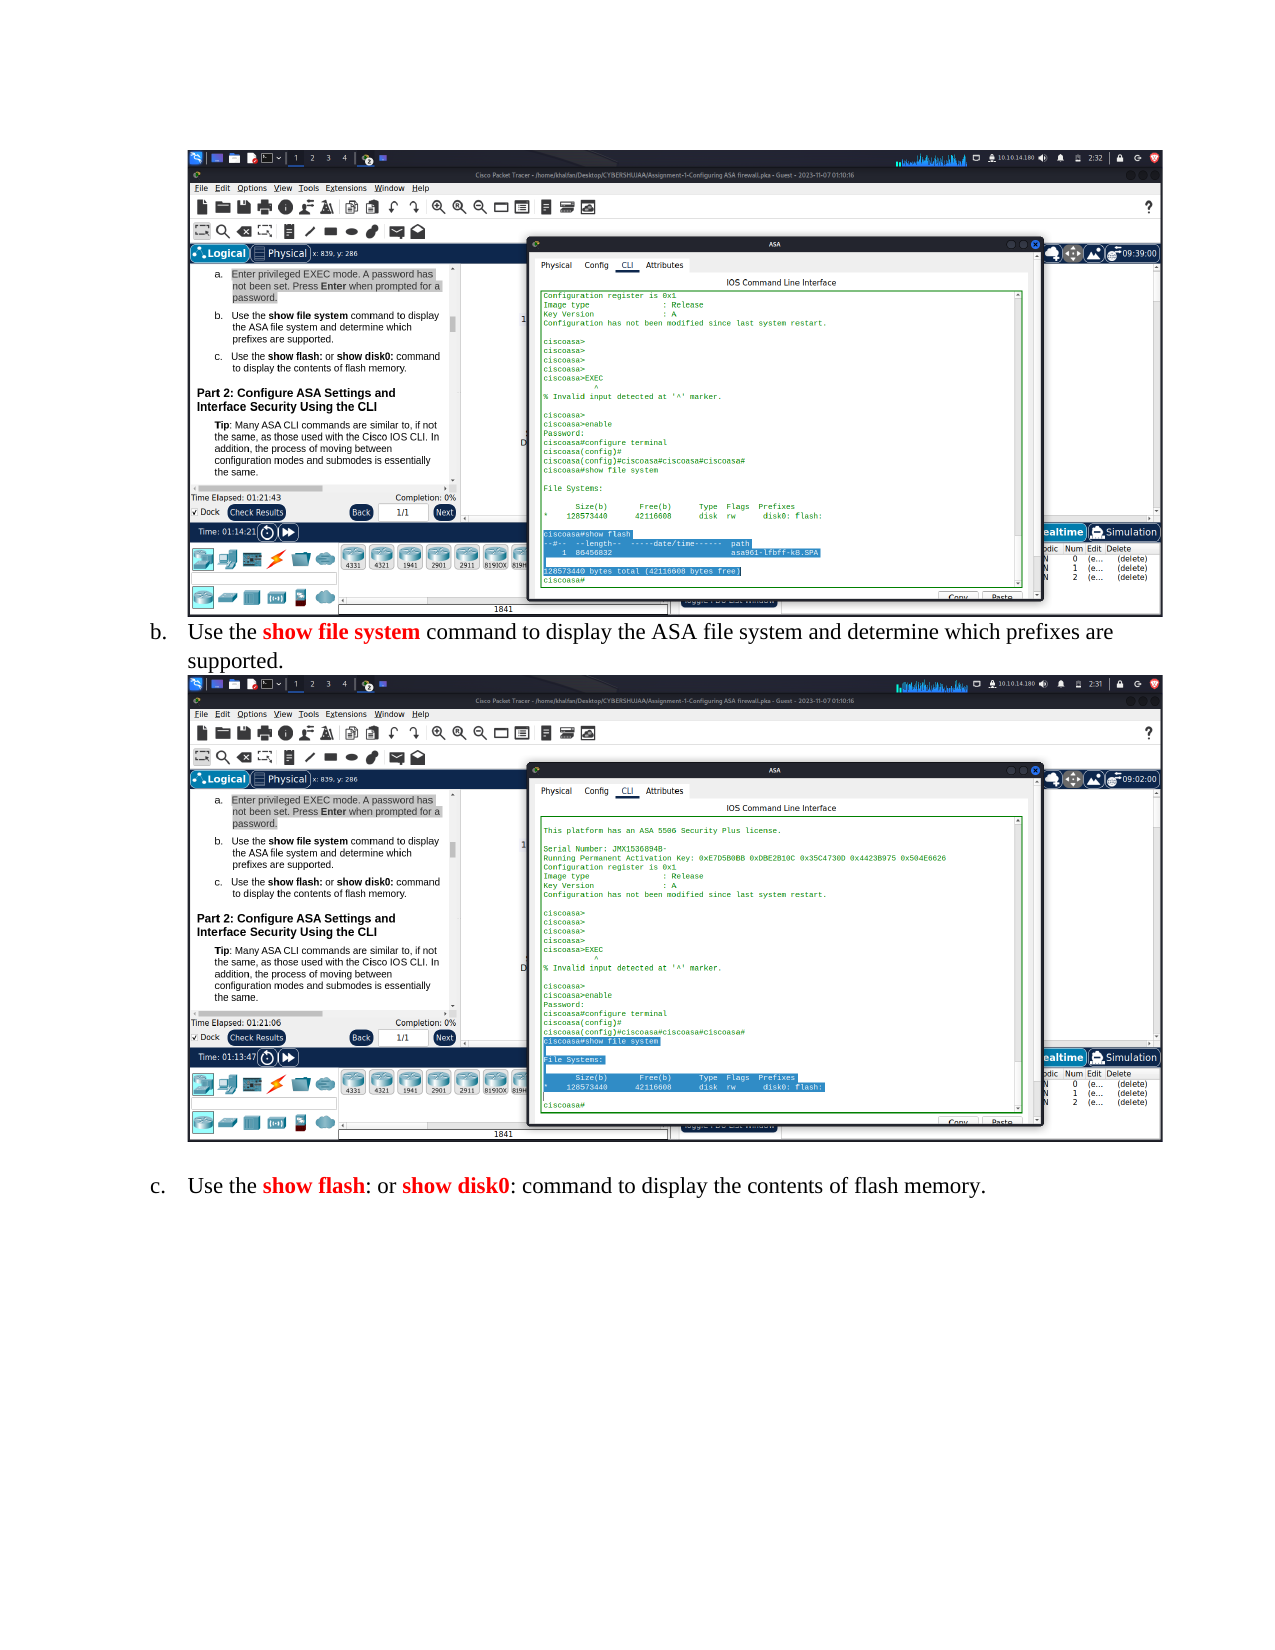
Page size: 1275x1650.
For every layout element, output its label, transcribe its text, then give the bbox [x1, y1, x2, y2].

picture [187, 675, 1163, 1142]
picture [187, 150, 1163, 617]
list Use the show flash: or show disk0: command to display the contents of flash memory. [150, 1172, 1125, 1198]
